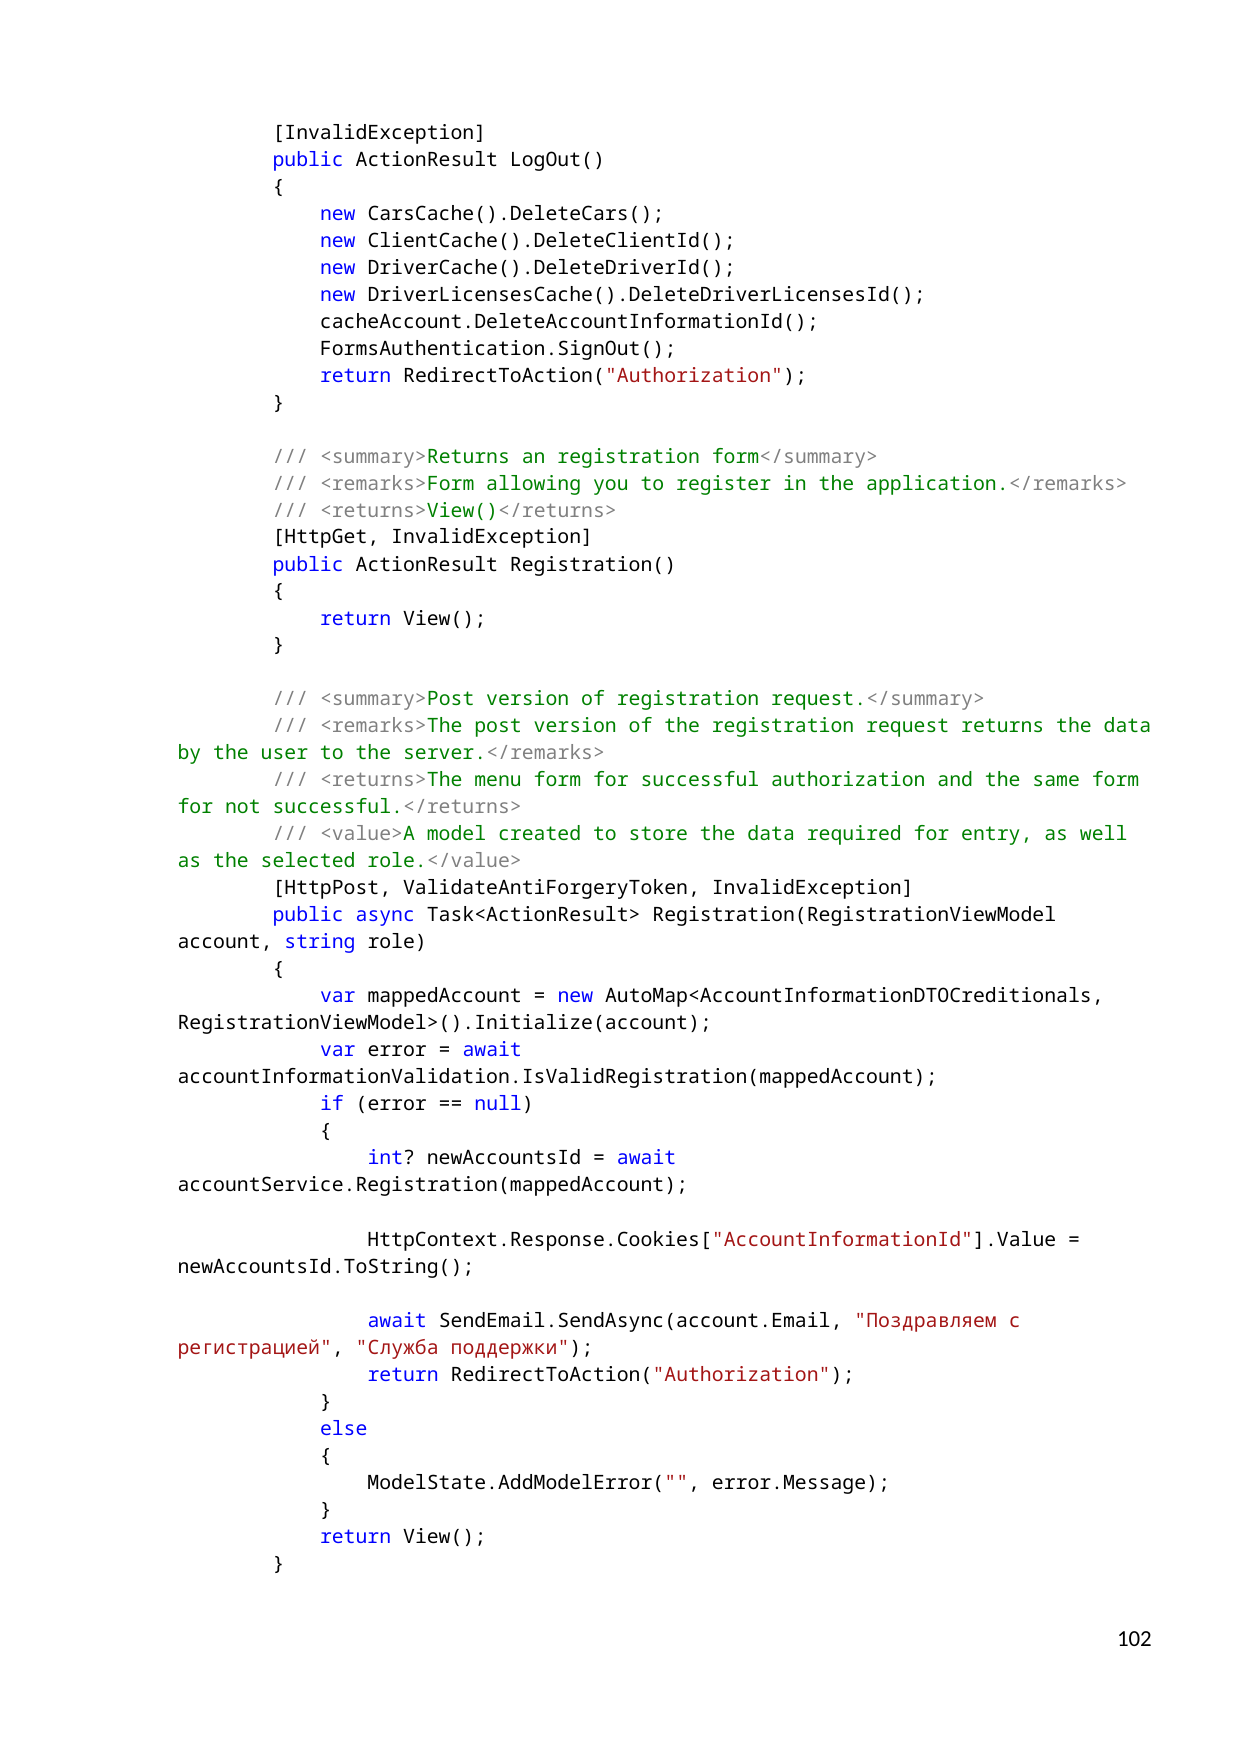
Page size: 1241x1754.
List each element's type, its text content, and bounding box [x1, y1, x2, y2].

text public ActionResult Registration() [177, 550, 1152, 577]
text /// <returns>The menu form for successful authorization and the same form for not successful.</returns> [177, 766, 1152, 819]
text new DriverLicensesCache().DeleteDriverLicensesId(); [177, 280, 1152, 307]
text return View(); [177, 1522, 1152, 1549]
text int? newAccountsId = await accountService.Registration(mappedAccount); [177, 1143, 1152, 1197]
text return View(); [177, 604, 1152, 631]
text new CarsCache().DeleteCars(); [177, 199, 1152, 226]
text /// <returns>View()</returns> [177, 496, 1152, 523]
text { [177, 1116, 1152, 1143]
text { [177, 954, 1152, 981]
text var mappedAccount = new AutoMap<AccountInformationDTOCreditionals, RegistrationViewModel>().Initialize(account); [177, 981, 1152, 1035]
text } [177, 1387, 1152, 1414]
text ModelState.AddModelError("", error.Message); [177, 1468, 1152, 1495]
text return RedirectToAction("Authorization"); [177, 361, 1152, 388]
text public ActionResult LogOut() [177, 145, 1152, 172]
text [InvalidException] [177, 118, 1152, 145]
text /// <summary>Post version of registration request.</summary> [177, 685, 1152, 712]
text [HttpPost, ValidateAntiForgeryToken, InvalidException] [177, 873, 1152, 901]
text var error = await accountInformationValidation.IsValidRegistration(mappedAccount); [177, 1035, 1152, 1089]
text else [177, 1414, 1152, 1441]
text } [177, 1495, 1152, 1522]
text } [177, 388, 1152, 415]
text /// <summary>Returns an registration form</summary> [177, 442, 1152, 469]
text /// <remarks>Form allowing you to register in the application.</remarks> [177, 469, 1152, 496]
text new ClientCache().DeleteClientId(); [177, 226, 1152, 253]
text new DriverCache().DeleteDriverId(); [177, 253, 1152, 280]
text { [177, 172, 1152, 199]
text } [177, 1549, 1152, 1576]
text cacheAccount.DeleteAccountInformationId(); [177, 307, 1152, 334]
text HttpContext.Response.Cookies["AccountInformationId"].Value = newAccountsId.ToString(); [177, 1225, 1152, 1279]
text return RedirectToAction("Authorization"); [177, 1360, 1152, 1387]
text /// <value>A model created to store the data required for entry, as well as the selected role.</value> [177, 819, 1152, 873]
text FormsAuthentication.SignOut(); [177, 334, 1152, 361]
text if (error == null) [177, 1089, 1152, 1116]
text } [177, 631, 1152, 658]
text { [177, 1441, 1152, 1468]
text { [177, 577, 1152, 604]
text [HttpGet, InvalidException] [177, 523, 1152, 550]
text public async Task<ActionResult> Registration(RegistrationViewModel account, string role) [177, 901, 1152, 954]
text /// <remarks>The post version of the registration request returns the data by the user to the server.</remarks> [177, 712, 1152, 766]
text await SendEmail.SendAsync(account.Email, "Поздравляем с регистрацией", "Служба поддержки"); [177, 1306, 1152, 1360]
